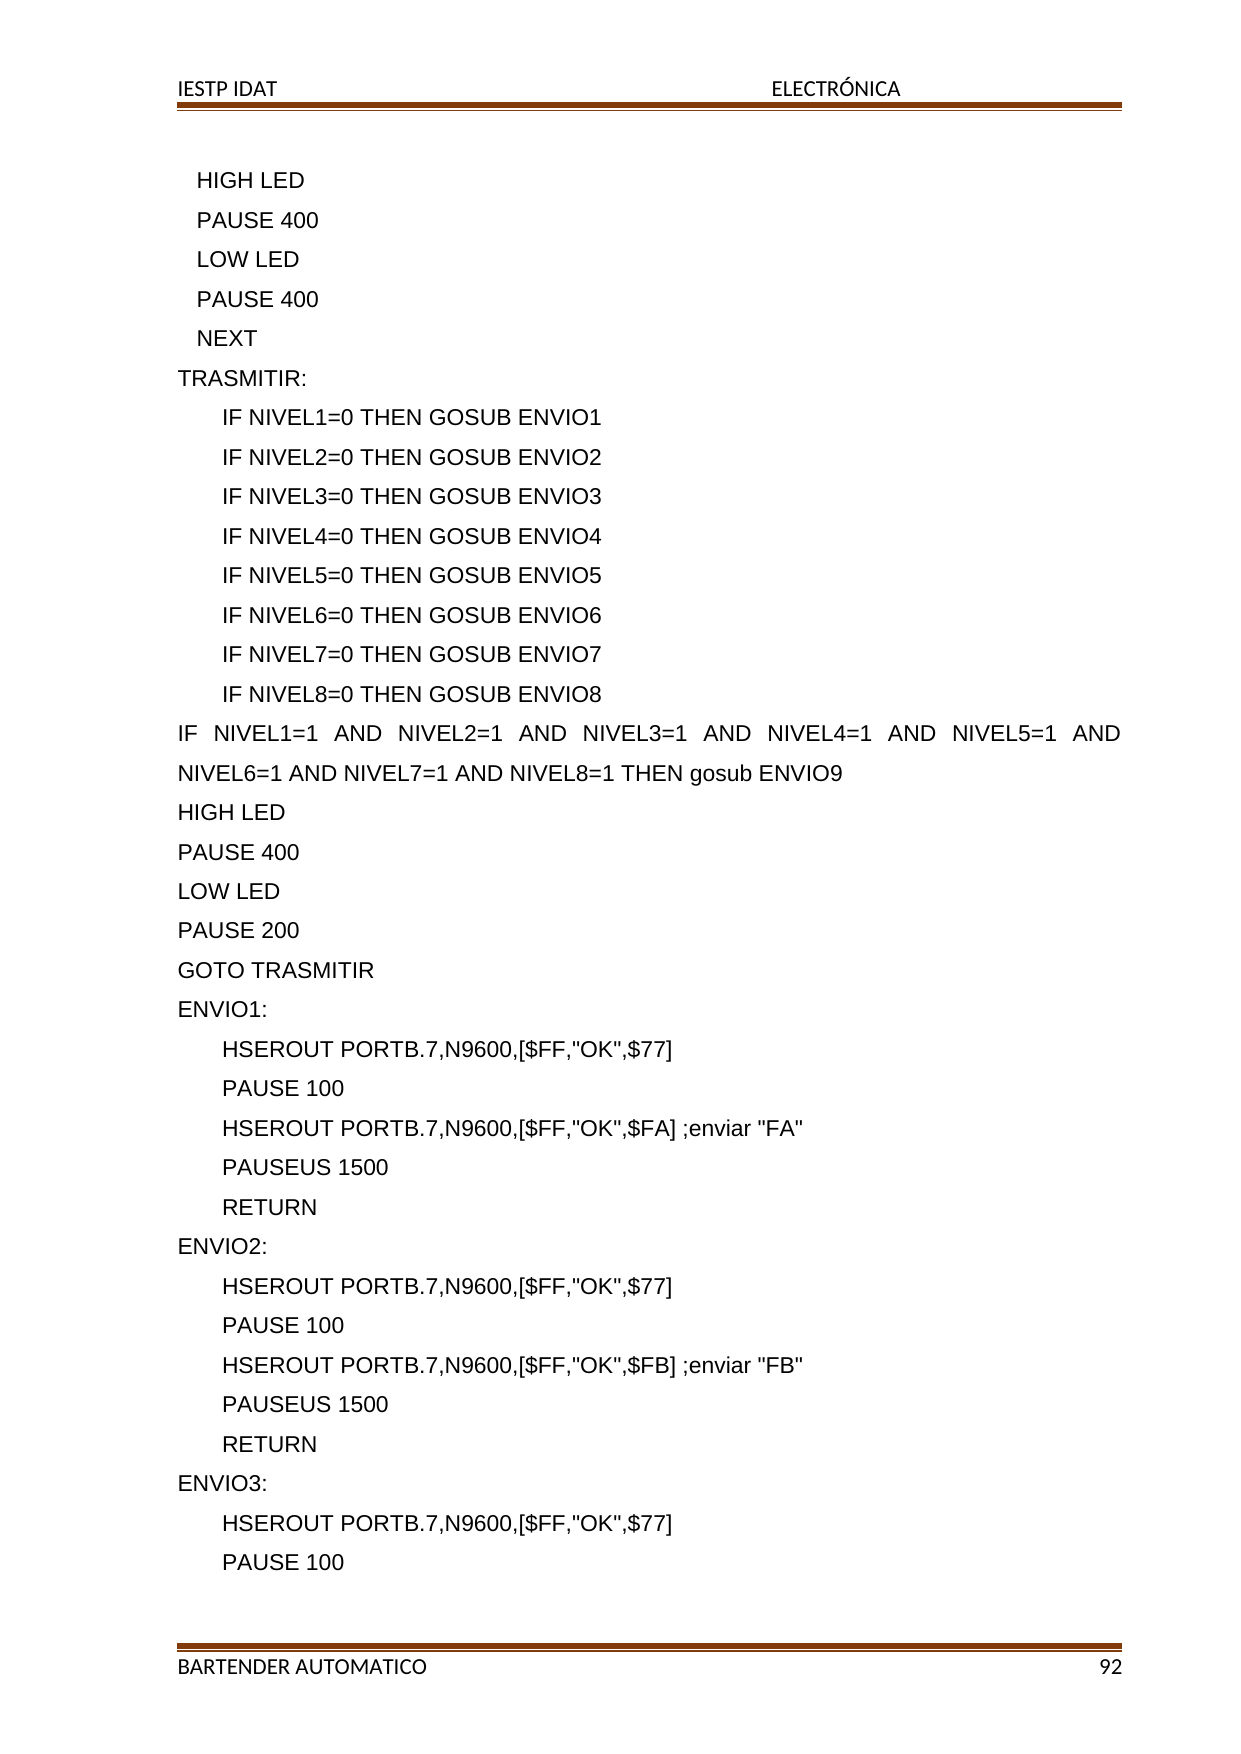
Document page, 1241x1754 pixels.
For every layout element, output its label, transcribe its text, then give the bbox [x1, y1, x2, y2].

text HSEROUT PORTB.7,N9600,[$FF,"OK",$FB] ;enviar "FB" [177, 1352, 1122, 1378]
text RETURN [177, 1431, 1122, 1457]
text HSEROUT PORTB.7,N9600,[$FF,"OK",$77] [177, 1036, 1122, 1062]
text NEXT [177, 325, 1122, 352]
text IF NIVEL8=0 THEN GOSUB ENVIO8 [177, 681, 1122, 707]
text GOTO TRASMITIR [177, 957, 1122, 983]
text HIGH LED [177, 167, 1122, 194]
text PAUSE 100 [177, 1312, 1122, 1338]
text IF NIVEL1=0 THEN GOSUB ENVIO1 [177, 404, 1122, 431]
text PAUSEUS 1500 [177, 1154, 1122, 1181]
text ENVIO1: [177, 996, 1122, 1023]
text ENVIO2: [177, 1233, 1122, 1259]
text HSEROUT PORTB.7,N9600,[$FF,"OK",$77] [177, 1273, 1122, 1299]
text PAUSE 200 [177, 917, 1122, 944]
text TRASMITIR: [177, 365, 1122, 391]
text PAUSE 400 [177, 207, 1122, 233]
text ENVIO3: [177, 1470, 1122, 1496]
text HSEROUT PORTB.7,N9600,[$FF,"OK",$FA] ;enviar "FA" [177, 1115, 1122, 1141]
text HIGH LED [177, 799, 1122, 825]
text IF NIVEL5=0 THEN GOSUB ENVIO5 [177, 562, 1122, 588]
text PAUSE 400 [177, 838, 1122, 865]
text RETURN [177, 1194, 1122, 1220]
text IF NIVEL3=0 THEN GOSUB ENVIO3 [177, 483, 1122, 509]
text IF NIVEL4=0 THEN GOSUB ENVIO4 [177, 523, 1122, 549]
text LOW LED [177, 878, 1122, 904]
text IF NIVEL1=1 AND NIVEL2=1 AND NIVEL3=1 AND NIVEL4=1 AND NIVEL5=1 AND NIVEL6=1 AND NIVEL7=1 AND NIVEL8=1 THEN gosub ENVIO9 [177, 720, 1122, 786]
text PAUSE 100 [177, 1075, 1122, 1102]
text HSEROUT PORTB.7,N9600,[$FF,"OK",$77] [177, 1509, 1122, 1536]
text IF NIVEL6=0 THEN GOSUB ENVIO6 [177, 602, 1122, 628]
text LOW LED [177, 246, 1122, 273]
text PAUSE 100 [177, 1549, 1122, 1575]
text IF NIVEL7=0 THEN GOSUB ENVIO7 [177, 641, 1122, 667]
text IF NIVEL2=0 THEN GOSUB ENVIO2 [177, 444, 1122, 470]
text PAUSEUS 1500 [177, 1391, 1122, 1417]
text PAUSE 400 [177, 286, 1122, 312]
